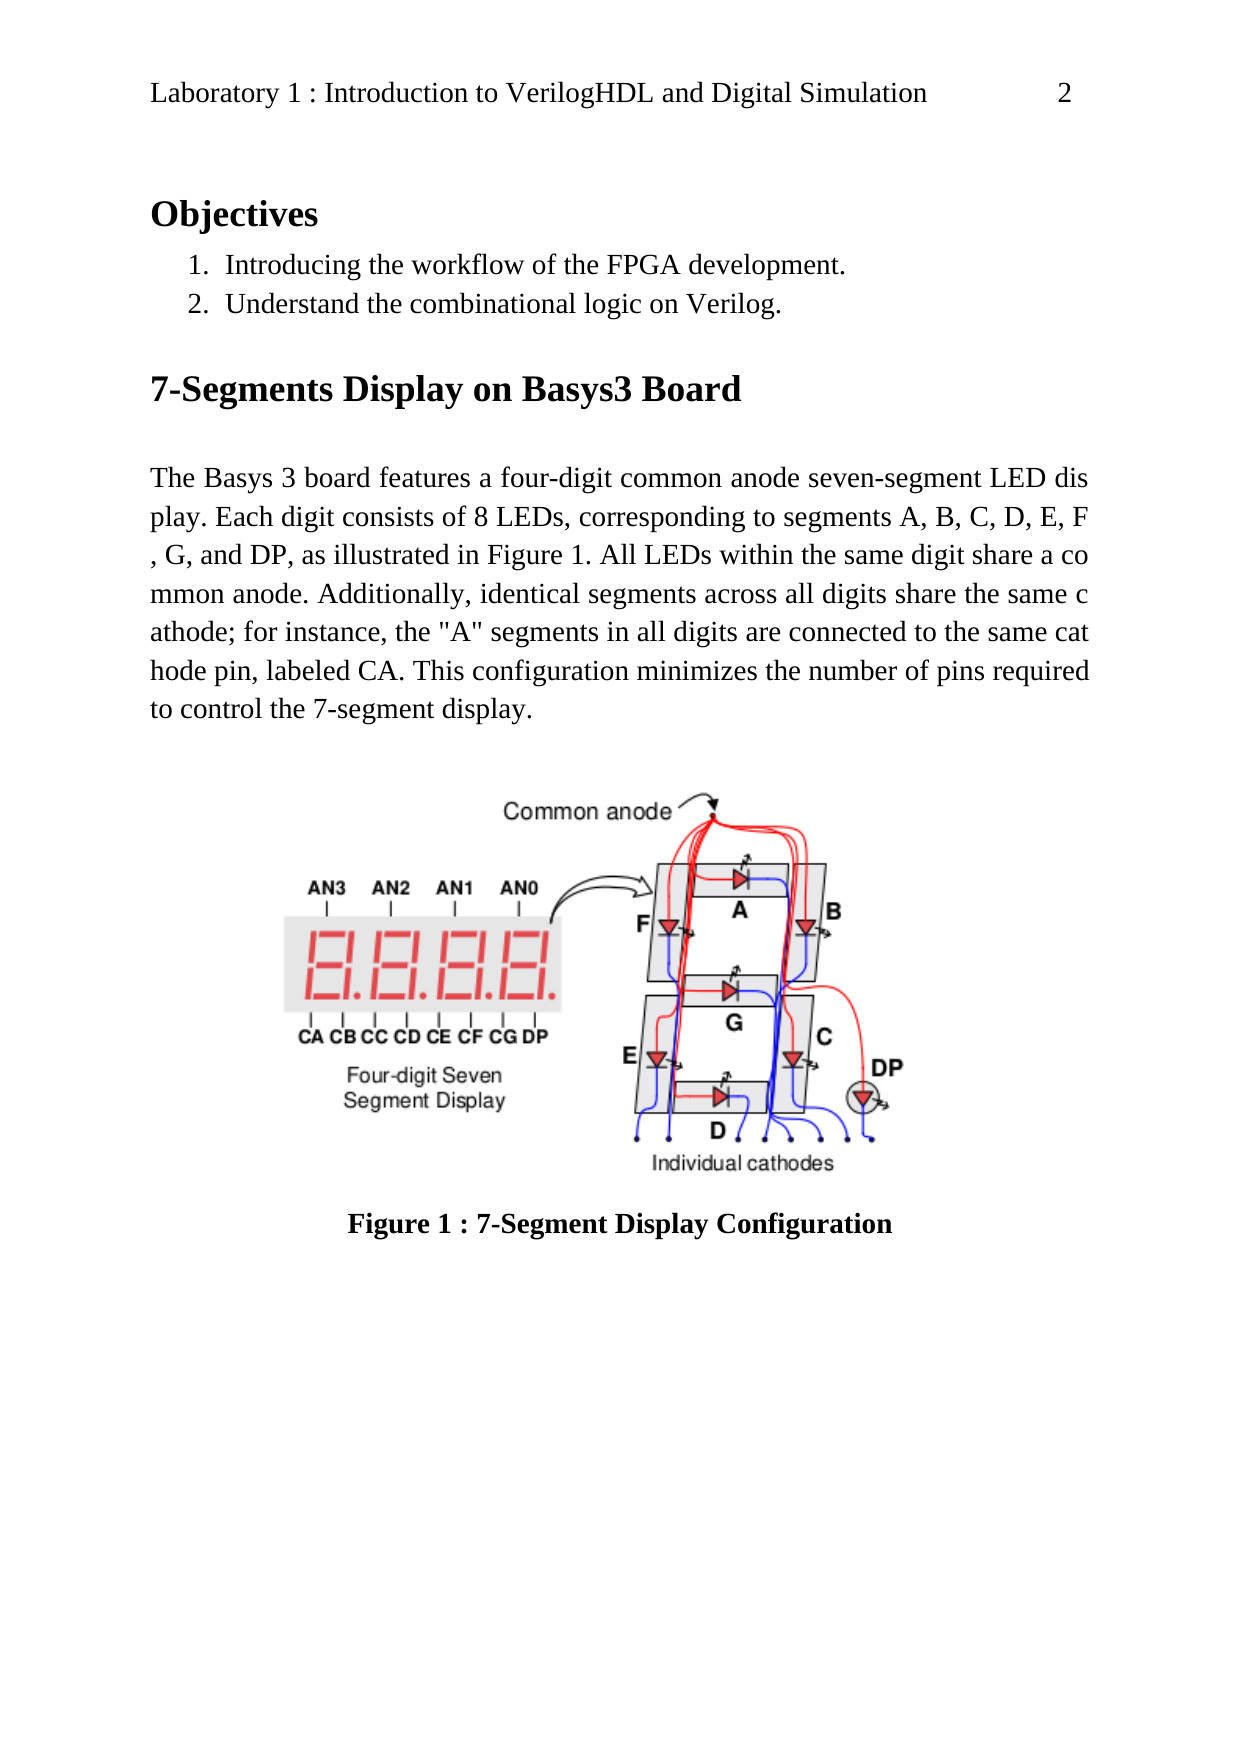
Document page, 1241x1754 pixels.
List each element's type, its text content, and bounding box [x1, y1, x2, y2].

list Understand the combinational logic on Verilog. [187, 286, 1090, 319]
subtitle Objectives [150, 192, 1090, 235]
list Introducing the workflow of the FPGA development. [187, 247, 1090, 281]
picture [245, 771, 995, 1194]
text The Basys 3 board features a four-digit common anode seven-segment LED display. Each digit consists of 8 LEDs, corresponding to segments A, B, C, D, E, F, G, and DP, as illustrated in Figure 1. All LEDs within the same digit share a common anode. Additionally, identical segments across all digits share the same cathode; for instance, the "A" segments in all digits are connected to the same cathode pin, labeled CA. This configuration minimizes the number of pins required to control the 7-segment display. [150, 422, 1090, 725]
text Figure 1 : 7-Segment Display Configuration [150, 1206, 1090, 1239]
subtitle 7-Segments Display on Basys3 Board [150, 366, 1090, 409]
